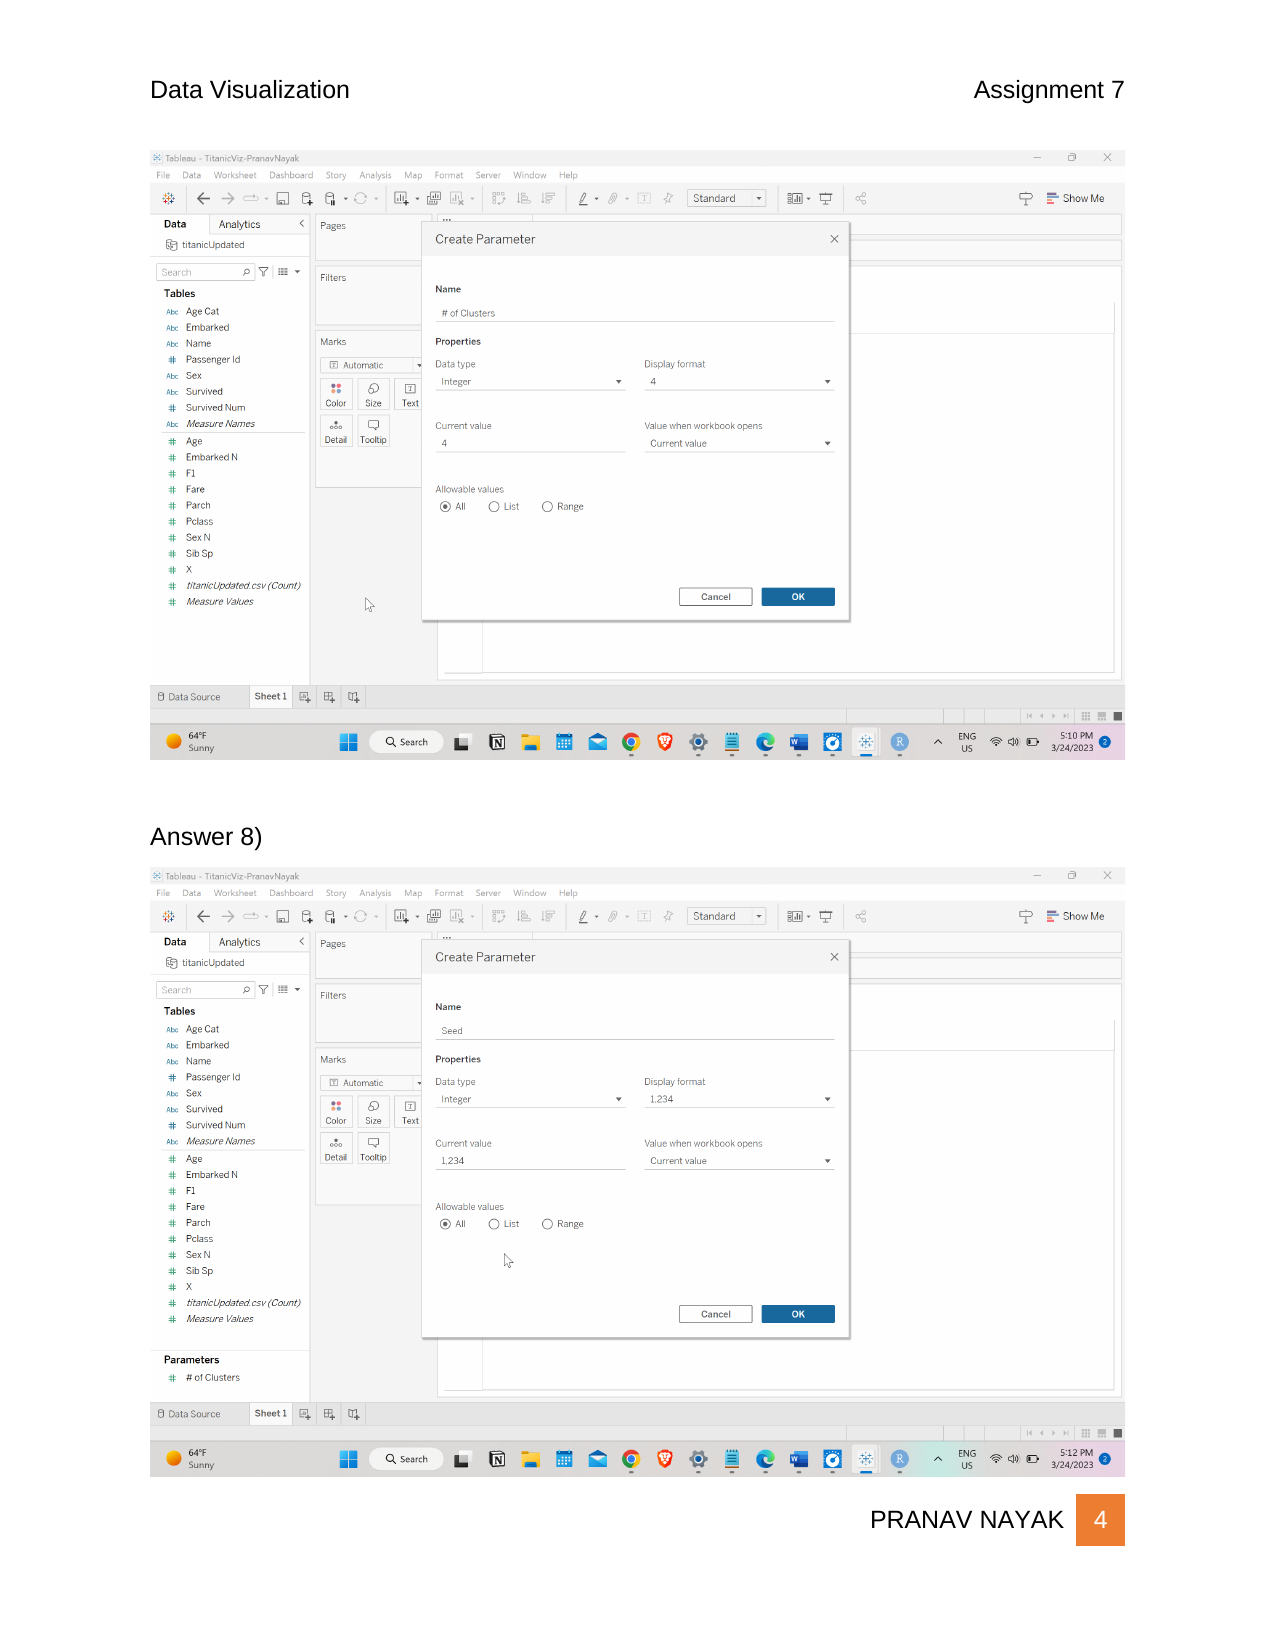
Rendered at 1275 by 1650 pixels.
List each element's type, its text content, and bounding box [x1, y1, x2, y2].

picture [150, 150, 1125, 760]
text Answer 8) [150, 822, 1125, 850]
picture [150, 867, 1125, 1477]
